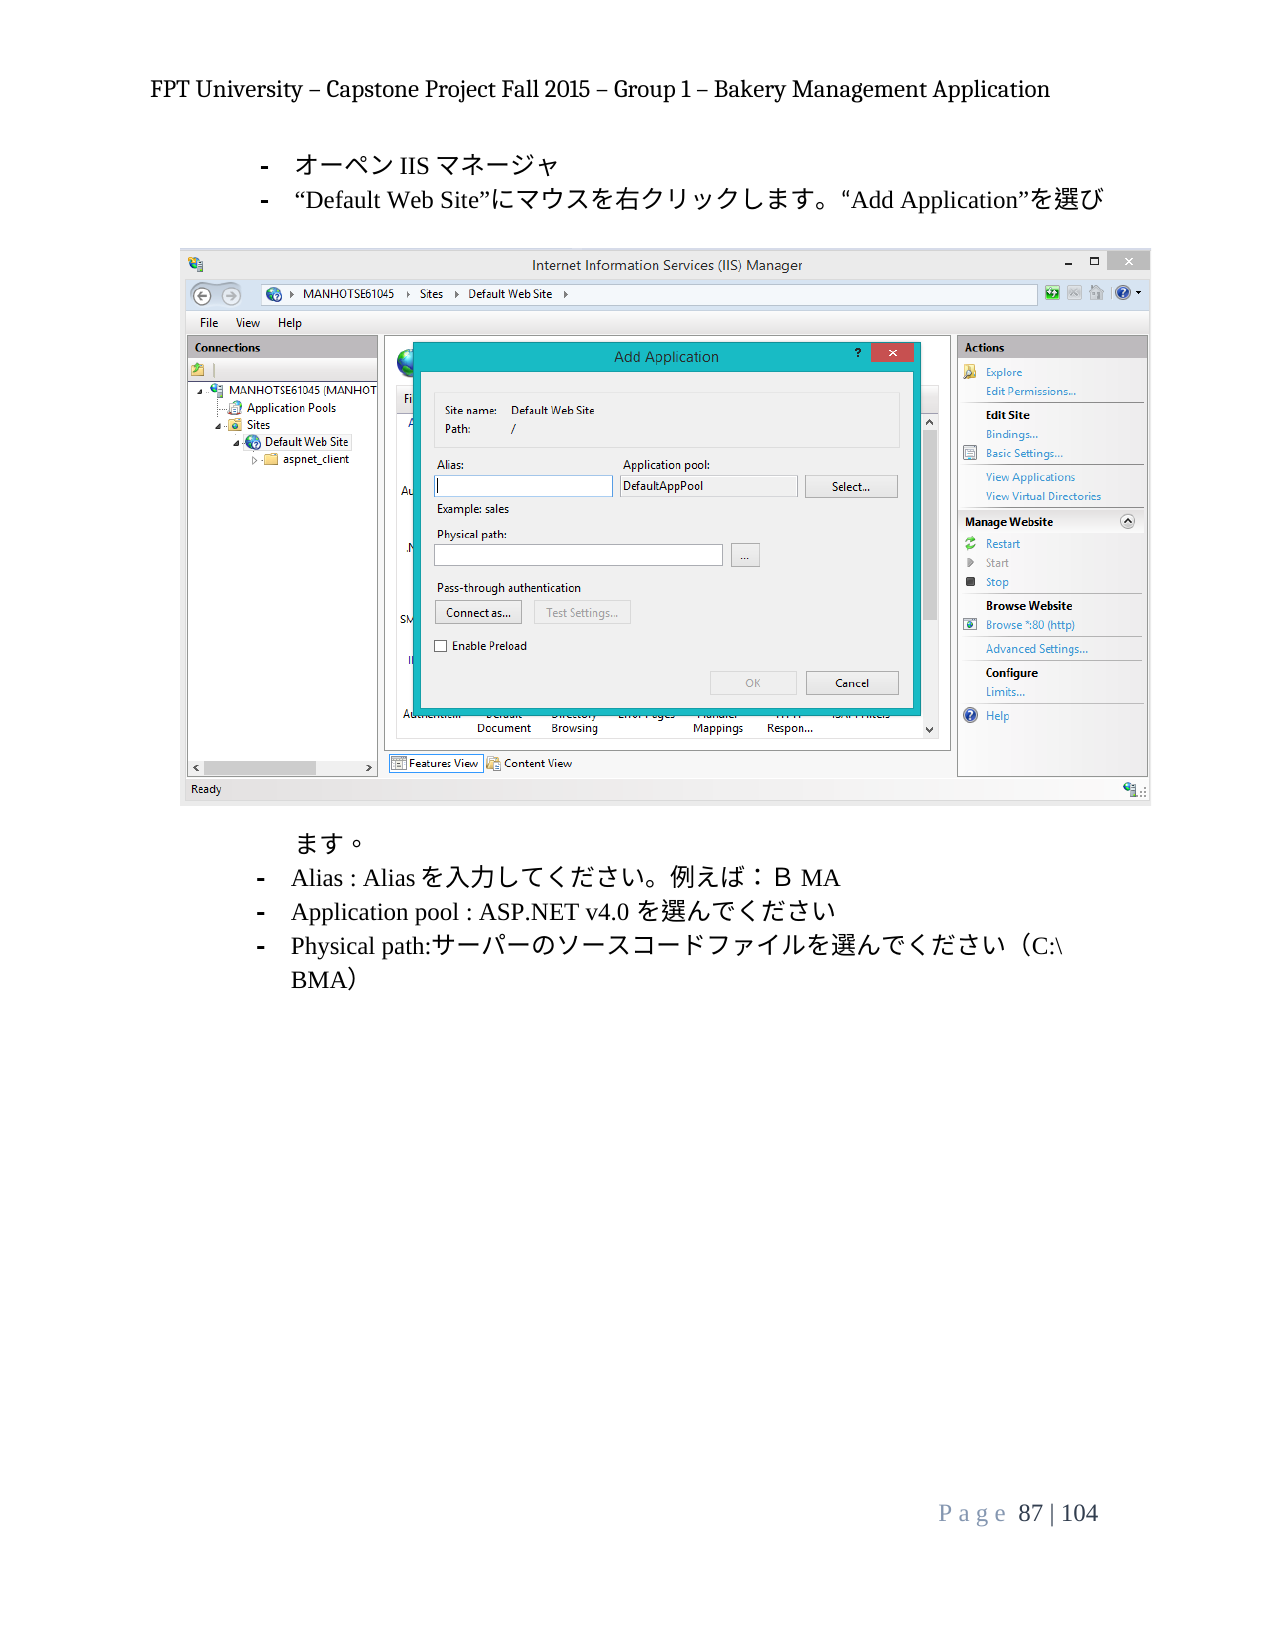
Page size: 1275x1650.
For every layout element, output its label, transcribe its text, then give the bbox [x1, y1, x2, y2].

list Alias : Aliasを入力してください。例えば：ＢMA [253, 862, 1125, 893]
picture [179, 248, 1150, 805]
list “Default Web Site”にマウスを右クリックします。“Add Application”を選びます。 [257, 805, 1125, 859]
list Application pool : ASP.NET v4.0 を選んでください [253, 896, 1125, 928]
list オーペンIISマネージャ [257, 150, 1125, 182]
list Physical path:サーパーのソースコードファイルを選んでください（C:\BMA） [253, 930, 1125, 995]
list “Default Web Site”にマウスを右クリックします。“Add Application”を選びます。 [257, 184, 1125, 248]
